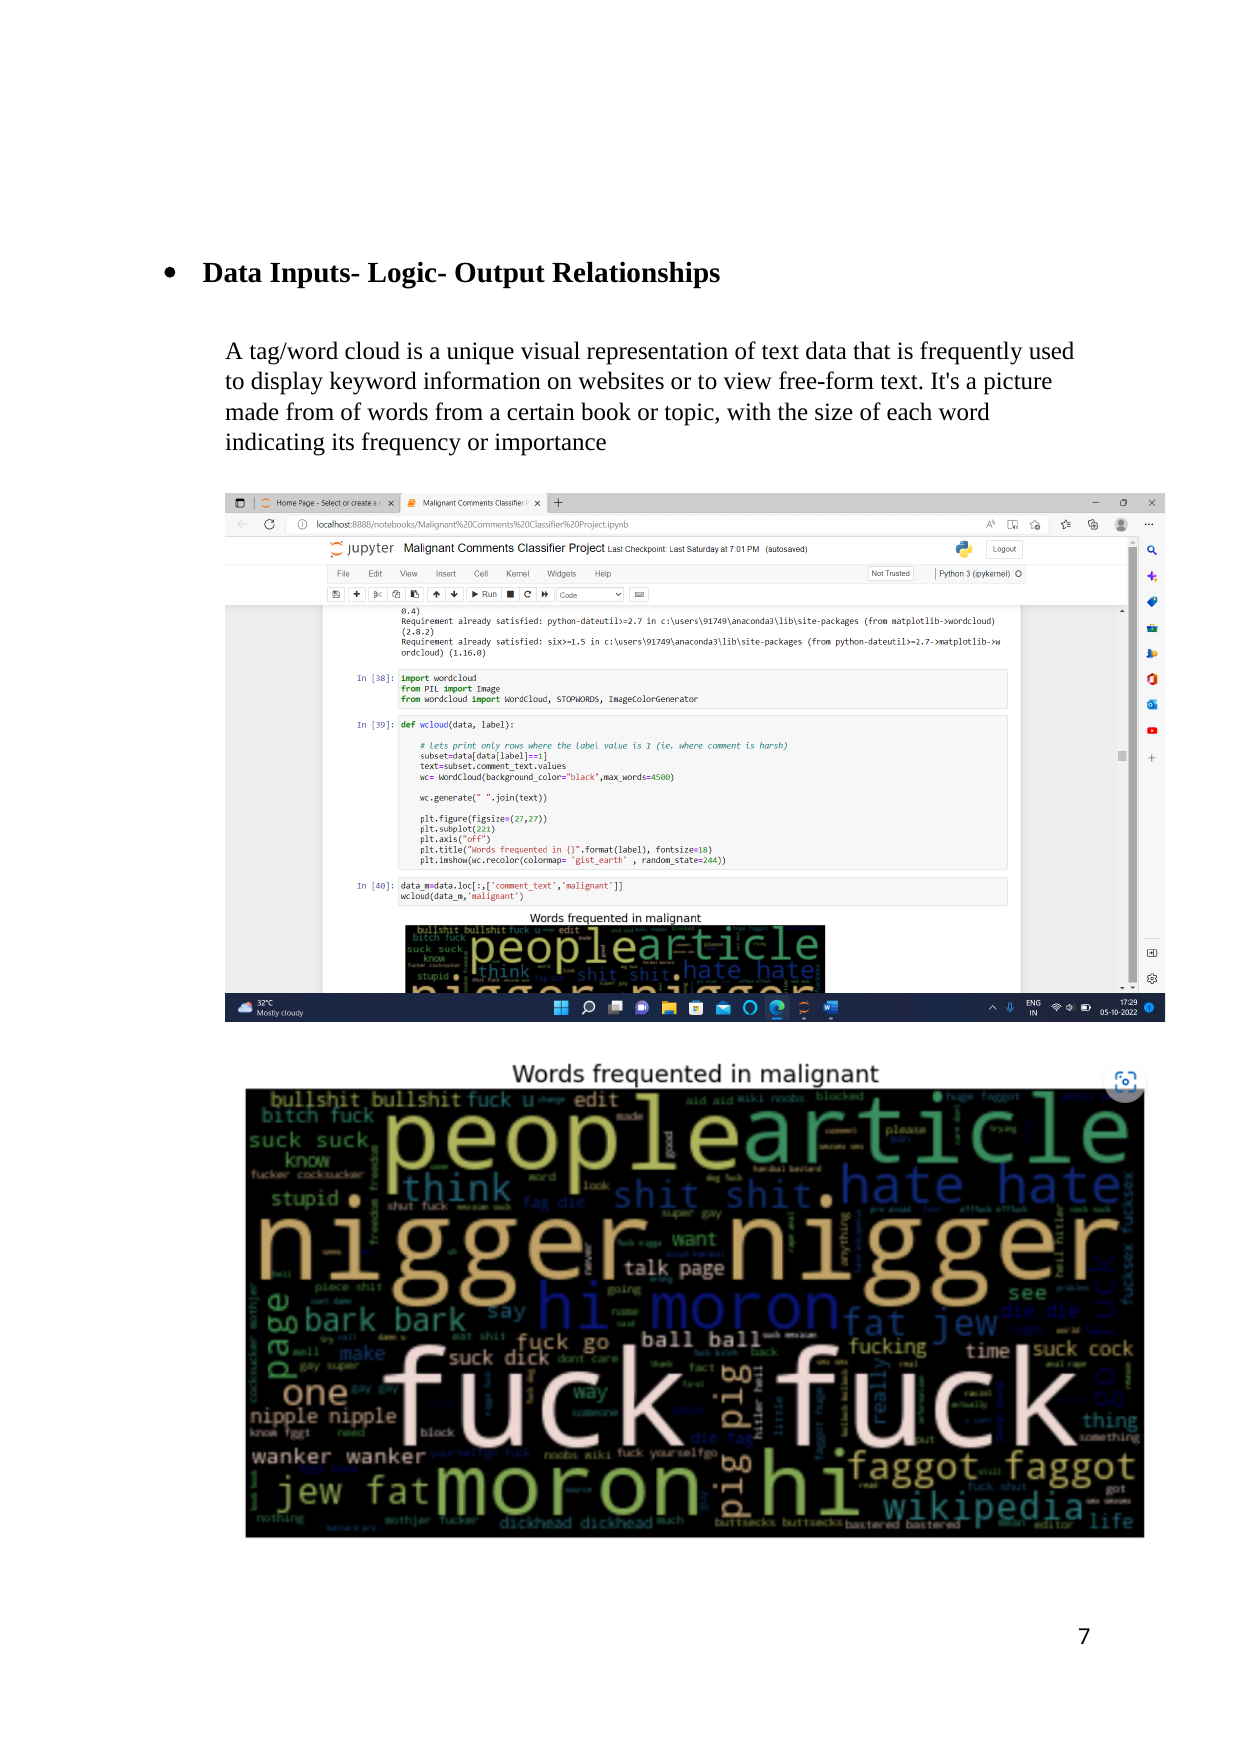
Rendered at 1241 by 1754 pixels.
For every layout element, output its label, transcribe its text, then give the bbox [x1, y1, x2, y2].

picture [225, 493, 1166, 1022]
list Data Inputs- Logic- Output Relationships [165, 255, 1090, 289]
list A tag/word cloud is a unique visual representation of text data that is frequently used to display keyword information on websites or to view free-form text. It's a picture made from of words from a certain book or topic, with the size of each word indicating its frequency or importance [225, 336, 1090, 456]
